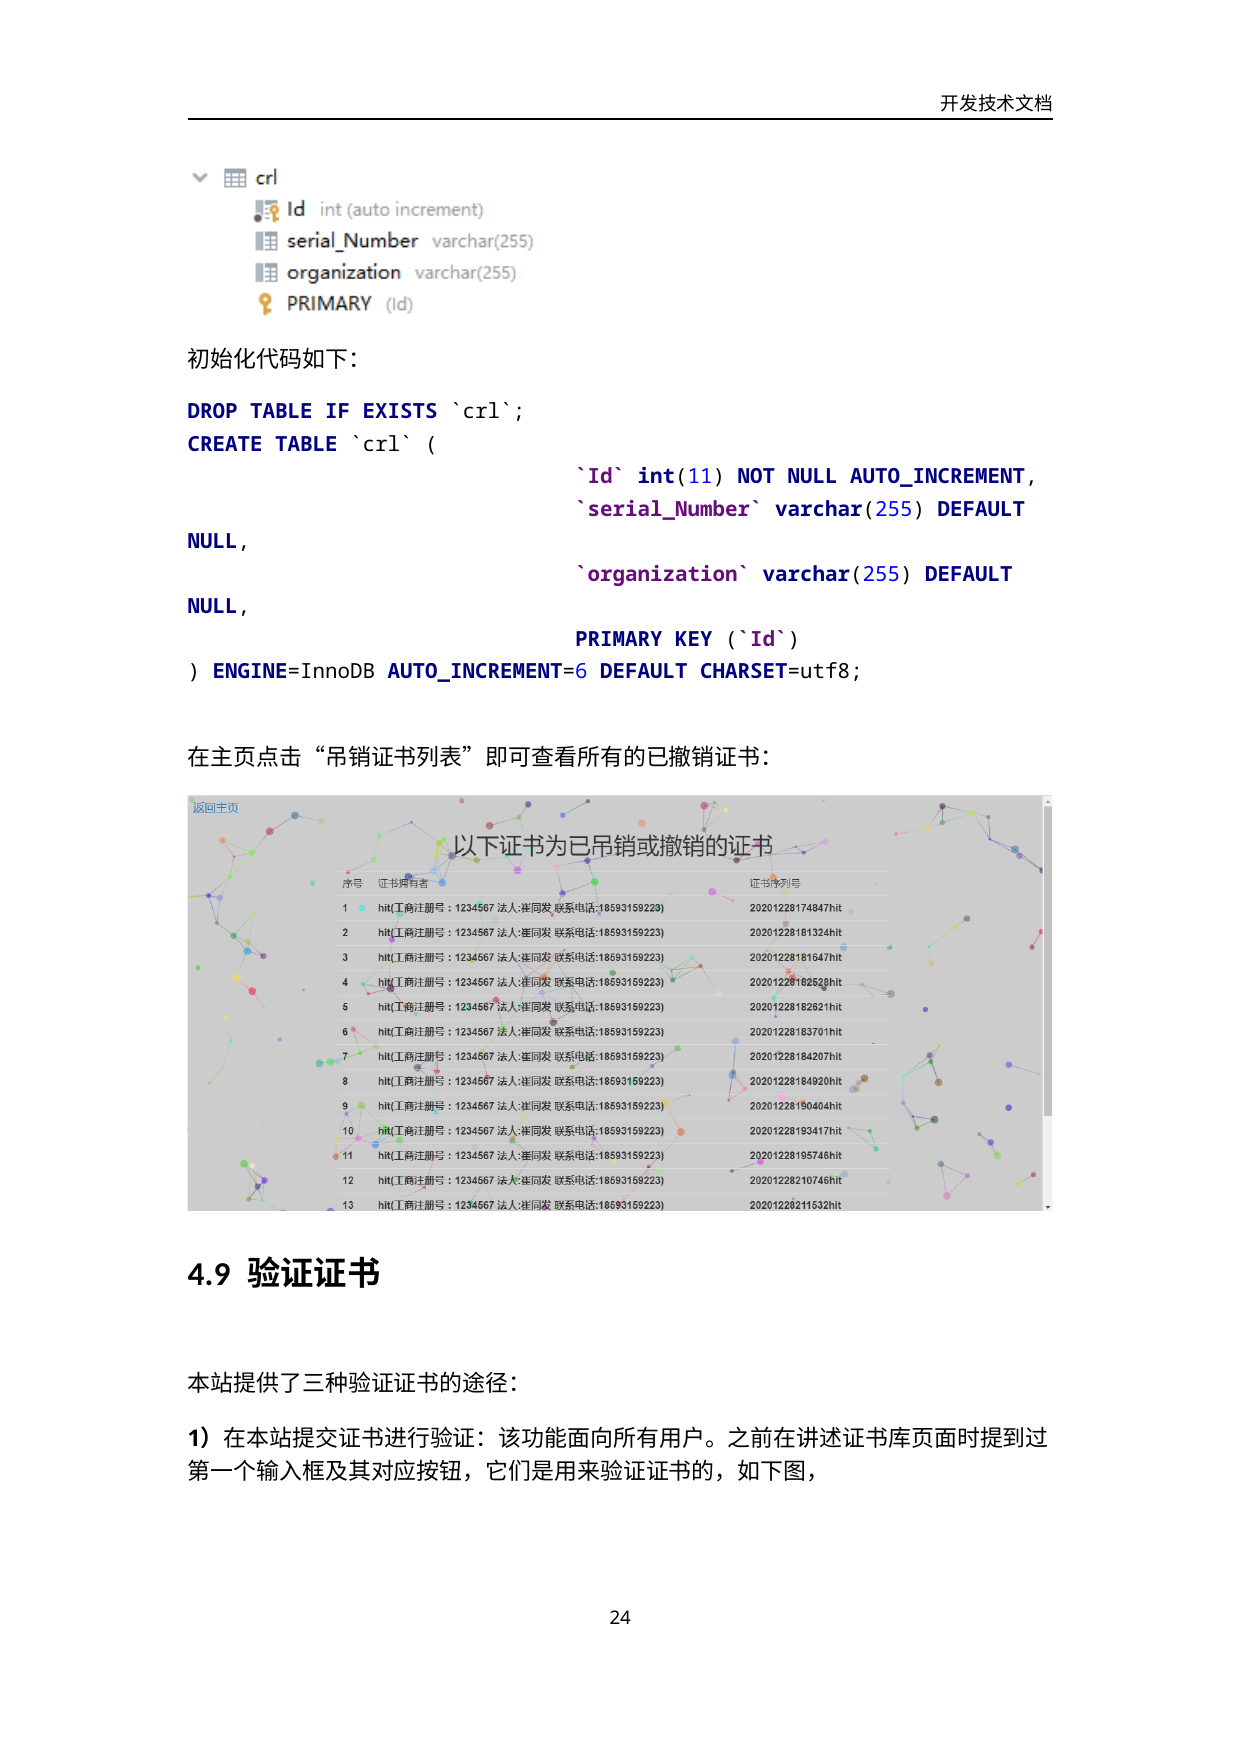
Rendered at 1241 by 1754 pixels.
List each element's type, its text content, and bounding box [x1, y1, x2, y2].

text 初始化代码如下： [187, 341, 1053, 374]
text 1）在本站提交证书进行验证：该功能面向所有用户。之前在讲述证书库页面时提到过第一个输入框及其对应按钮，它们是用来验证证书的，如下图， [187, 1419, 1053, 1486]
picture [187, 162, 600, 320]
text 本站提供了三种验证证书的途径： [187, 1365, 1053, 1398]
picture [187, 793, 1053, 1211]
text DROP TABLE IF EXISTS `crl`; CREATE TABLE `crl` ( `Id` int(11) NOT NULL AUTO_INCREMENT, `serial_Number` varchar(255) DEFAULT NULL, `organization` varchar(255) DEFAULT NULL, PRIMARY KEY (`Id`) ) ENGINE=InnoDB AUTO_INCREMENT=6 DEFAULT CHARSET=utf8; [187, 395, 1053, 687]
subtitle 验证证书 [187, 1238, 1053, 1303]
text 在主页点击“吊销证书列表”即可查看所有的已撤销证书： [187, 739, 1053, 772]
